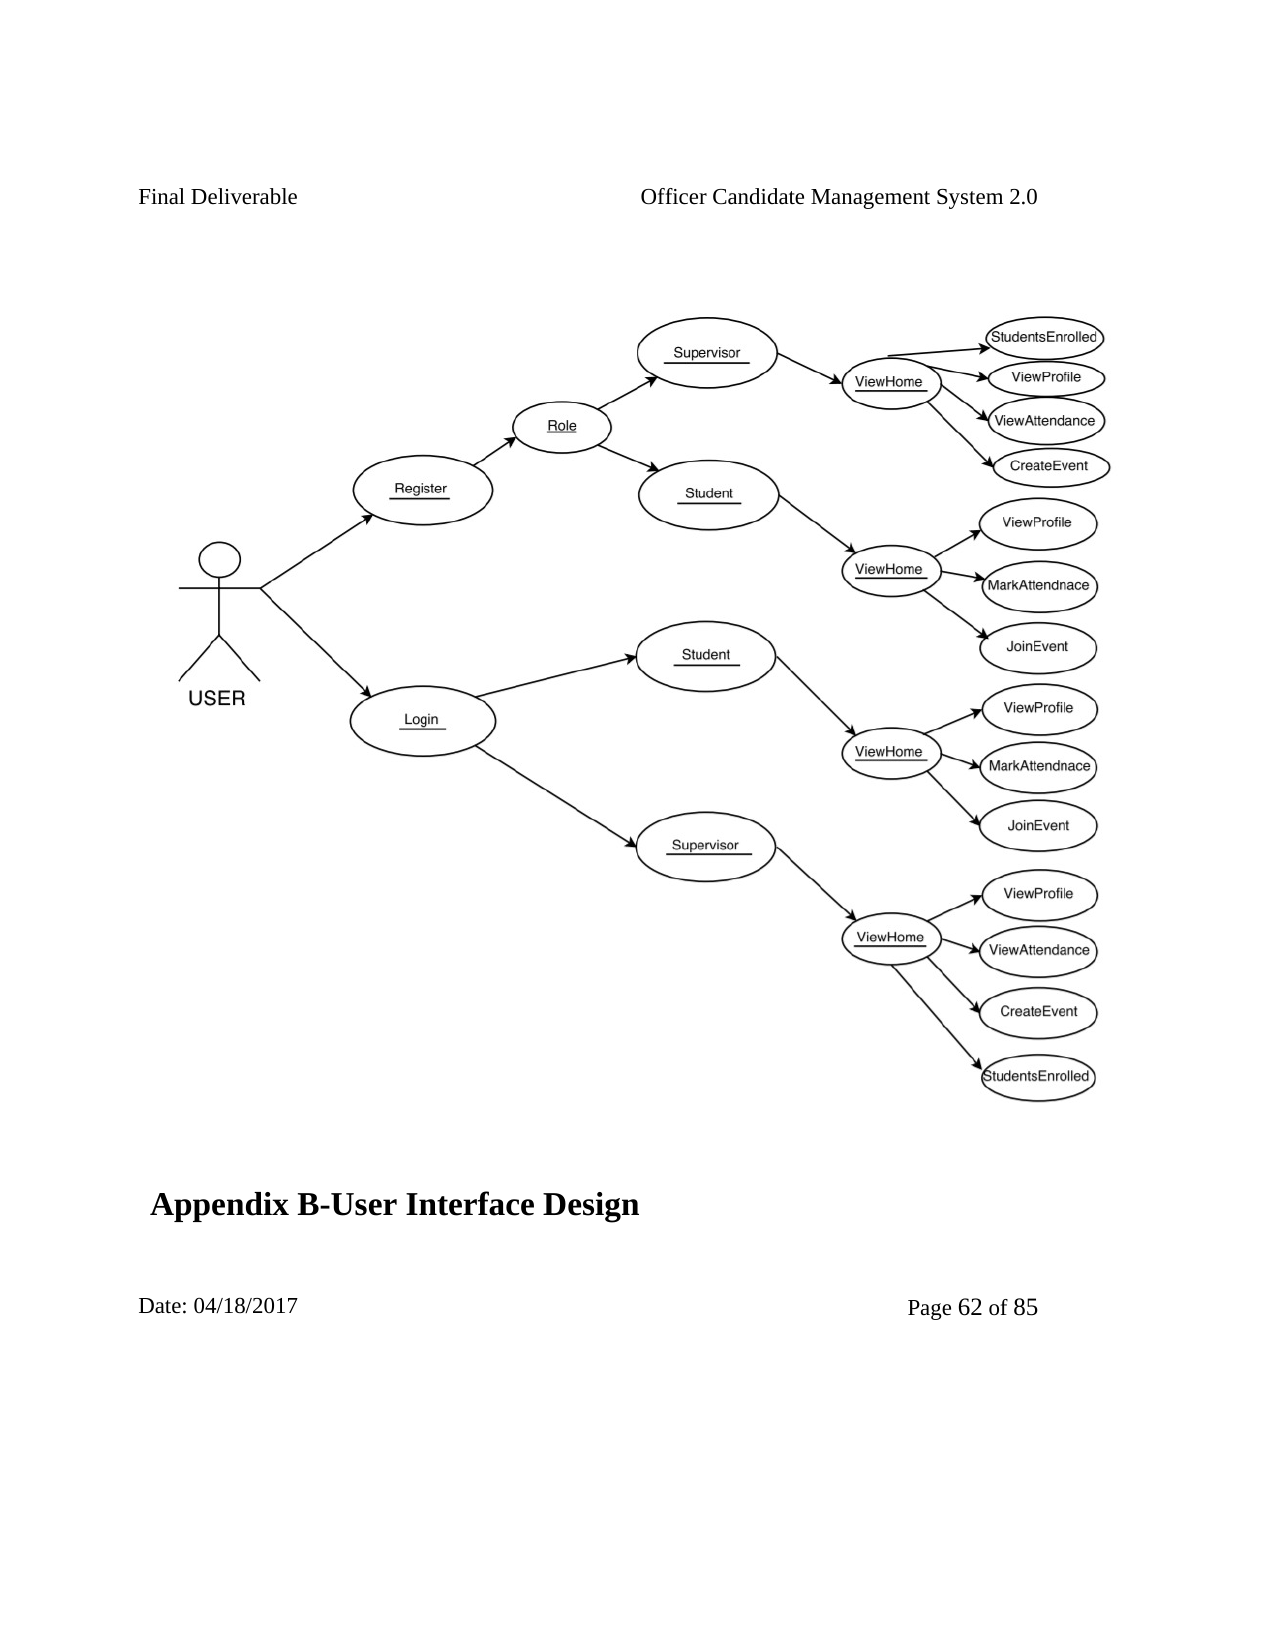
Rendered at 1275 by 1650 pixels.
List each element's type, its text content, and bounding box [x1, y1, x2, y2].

picture [150, 313, 1125, 1117]
text Appendix B-User Interface Design [150, 1184, 1125, 1222]
